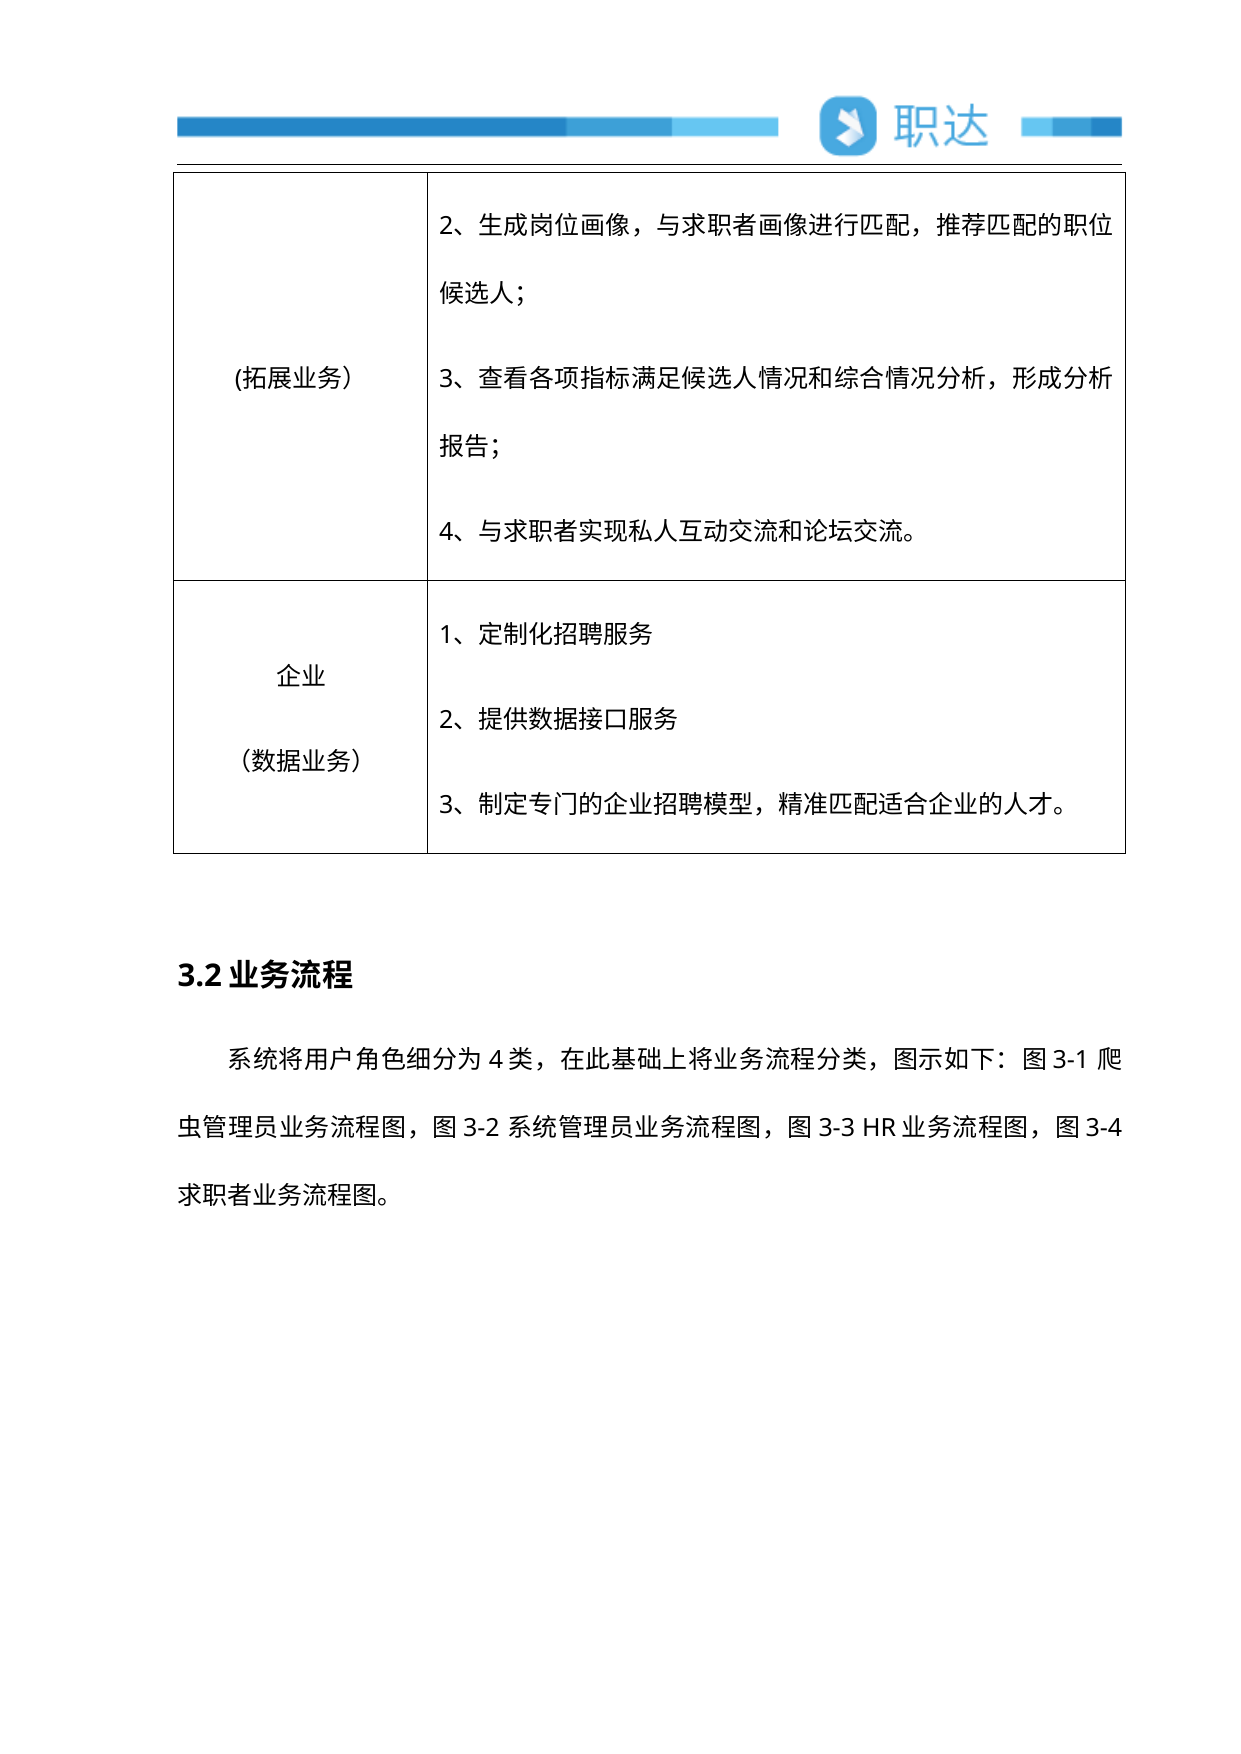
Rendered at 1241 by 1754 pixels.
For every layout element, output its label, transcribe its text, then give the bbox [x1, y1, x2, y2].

picture [177, 88, 1123, 162]
text 系统将用户角色细分为4类，在此基础上将业务流程分类，图示如下：图3-1 爬虫管理员业务流程图，图3-2 系统管理员业务流程图，图3-3 HR业务流程图，图3-4 求职者业务流程图。 [177, 1024, 1122, 1228]
table_cell HR (拓展业务） [174, 173, 427, 580]
table_cell 定制化招聘服务 提供数据接口服务 制定专门的企业招聘模型，精准匹配适合企业的人才。 [428, 581, 1125, 853]
table_cell 企业 （数据业务） [174, 581, 427, 853]
text 3.2业务流程 [177, 939, 1122, 1007]
table_cell 添加岗位描述和要求，批量上传收集到的简历； 生成岗位画像，与求职者画像进行匹配，推荐匹配的职位候选人； 查看各项指标满足候选人情况和综合情况分析，形成分析报告； 与求职者实现私人互动交流和论坛交流。 [428, 173, 1125, 580]
